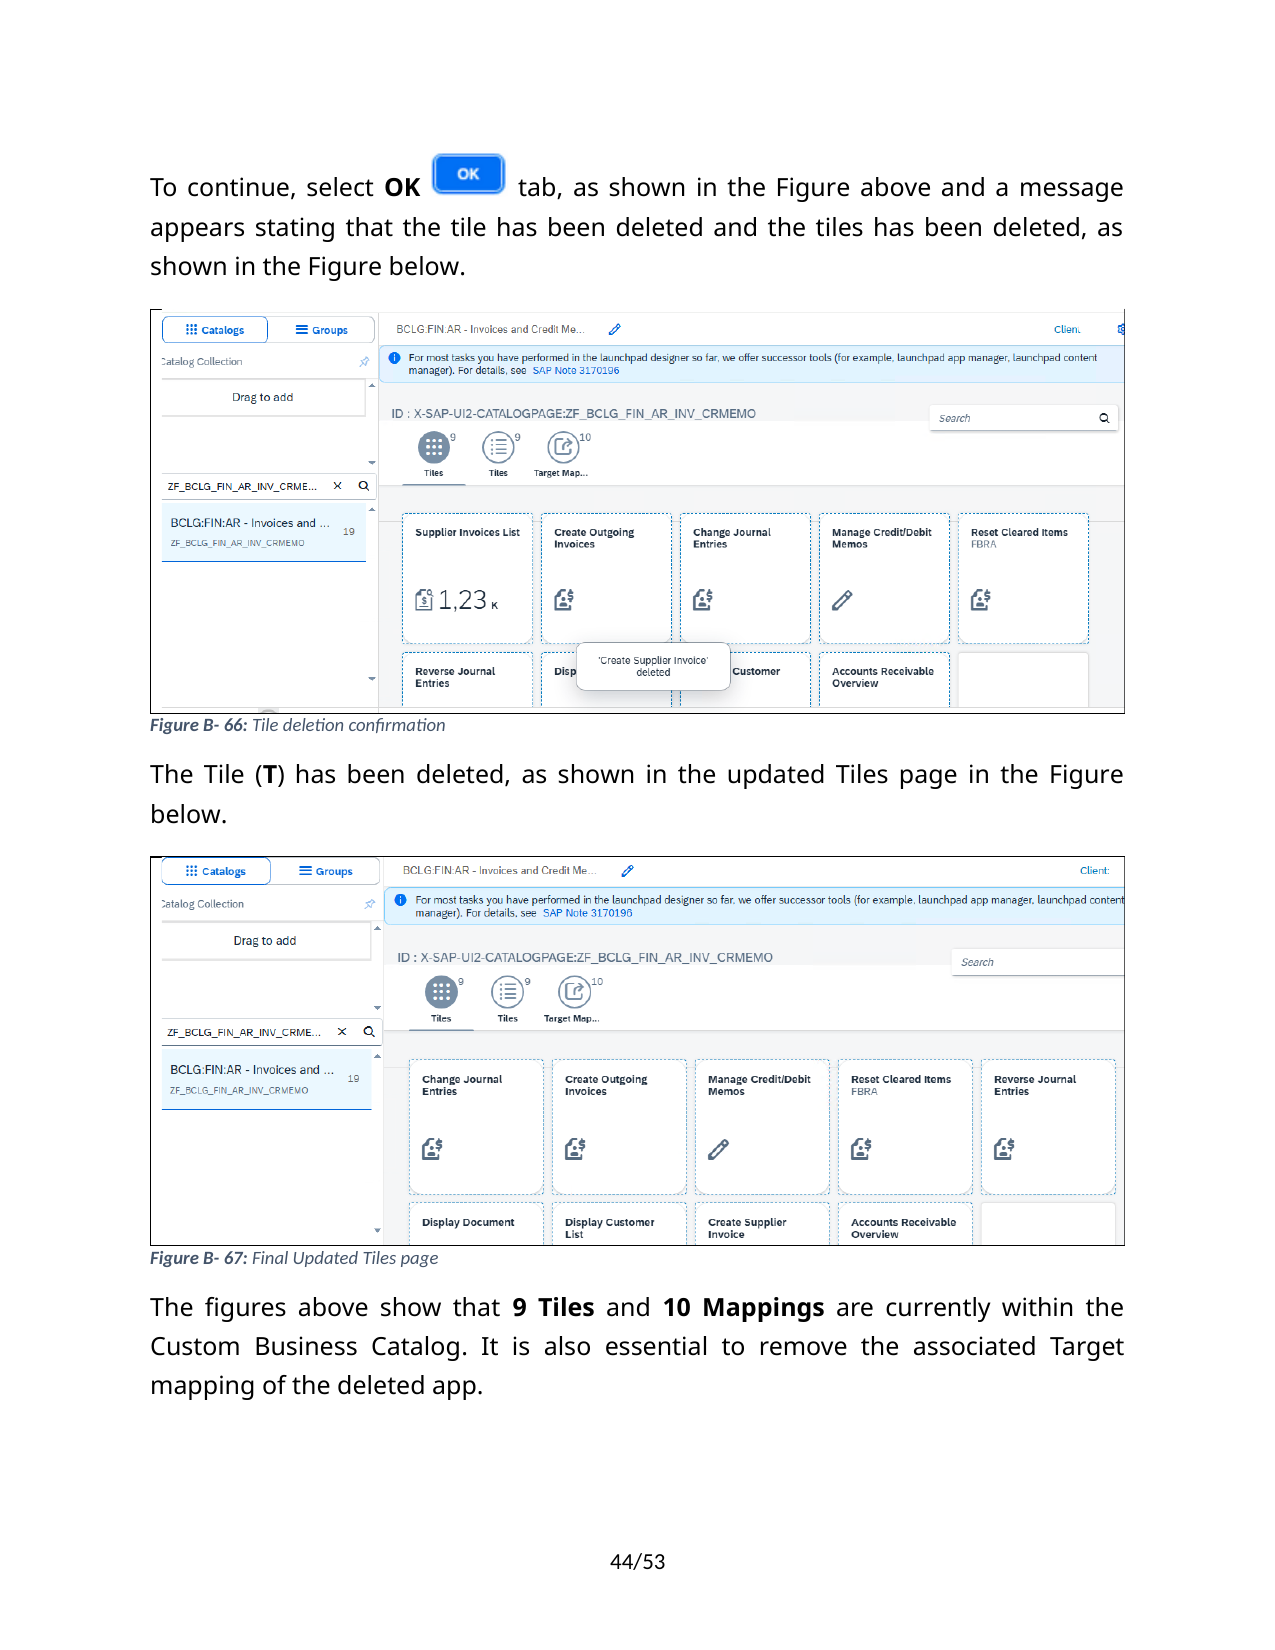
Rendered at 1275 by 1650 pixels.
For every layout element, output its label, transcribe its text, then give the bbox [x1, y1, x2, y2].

picture [161, 857, 1125, 1245]
text To continue, select OK tab, as shown in the Figure above and a message appears stating that the tile has been deleted and the tiles has been deleted, as shown in the Figure below. [150, 150, 1125, 282]
text Figure B- 67: Final Updated Tiles page [150, 1246, 1125, 1269]
text Figure B- 66: Tile deletion confirmation [150, 714, 1125, 736]
table_header [151, 858, 161, 1245]
text The figures above show that 9 Tiles and 10 Mappings are currently within the Custom Business Catalog. It is also essential to remove the associated Target mapping of the deleted app. [150, 1289, 1125, 1402]
table_header [151, 310, 161, 712]
picture [161, 309, 1125, 713]
picture [430, 150, 509, 197]
text The Tile (T) has been deleted, as shown in the updated Tiles page in the Figure below. [150, 757, 1125, 830]
